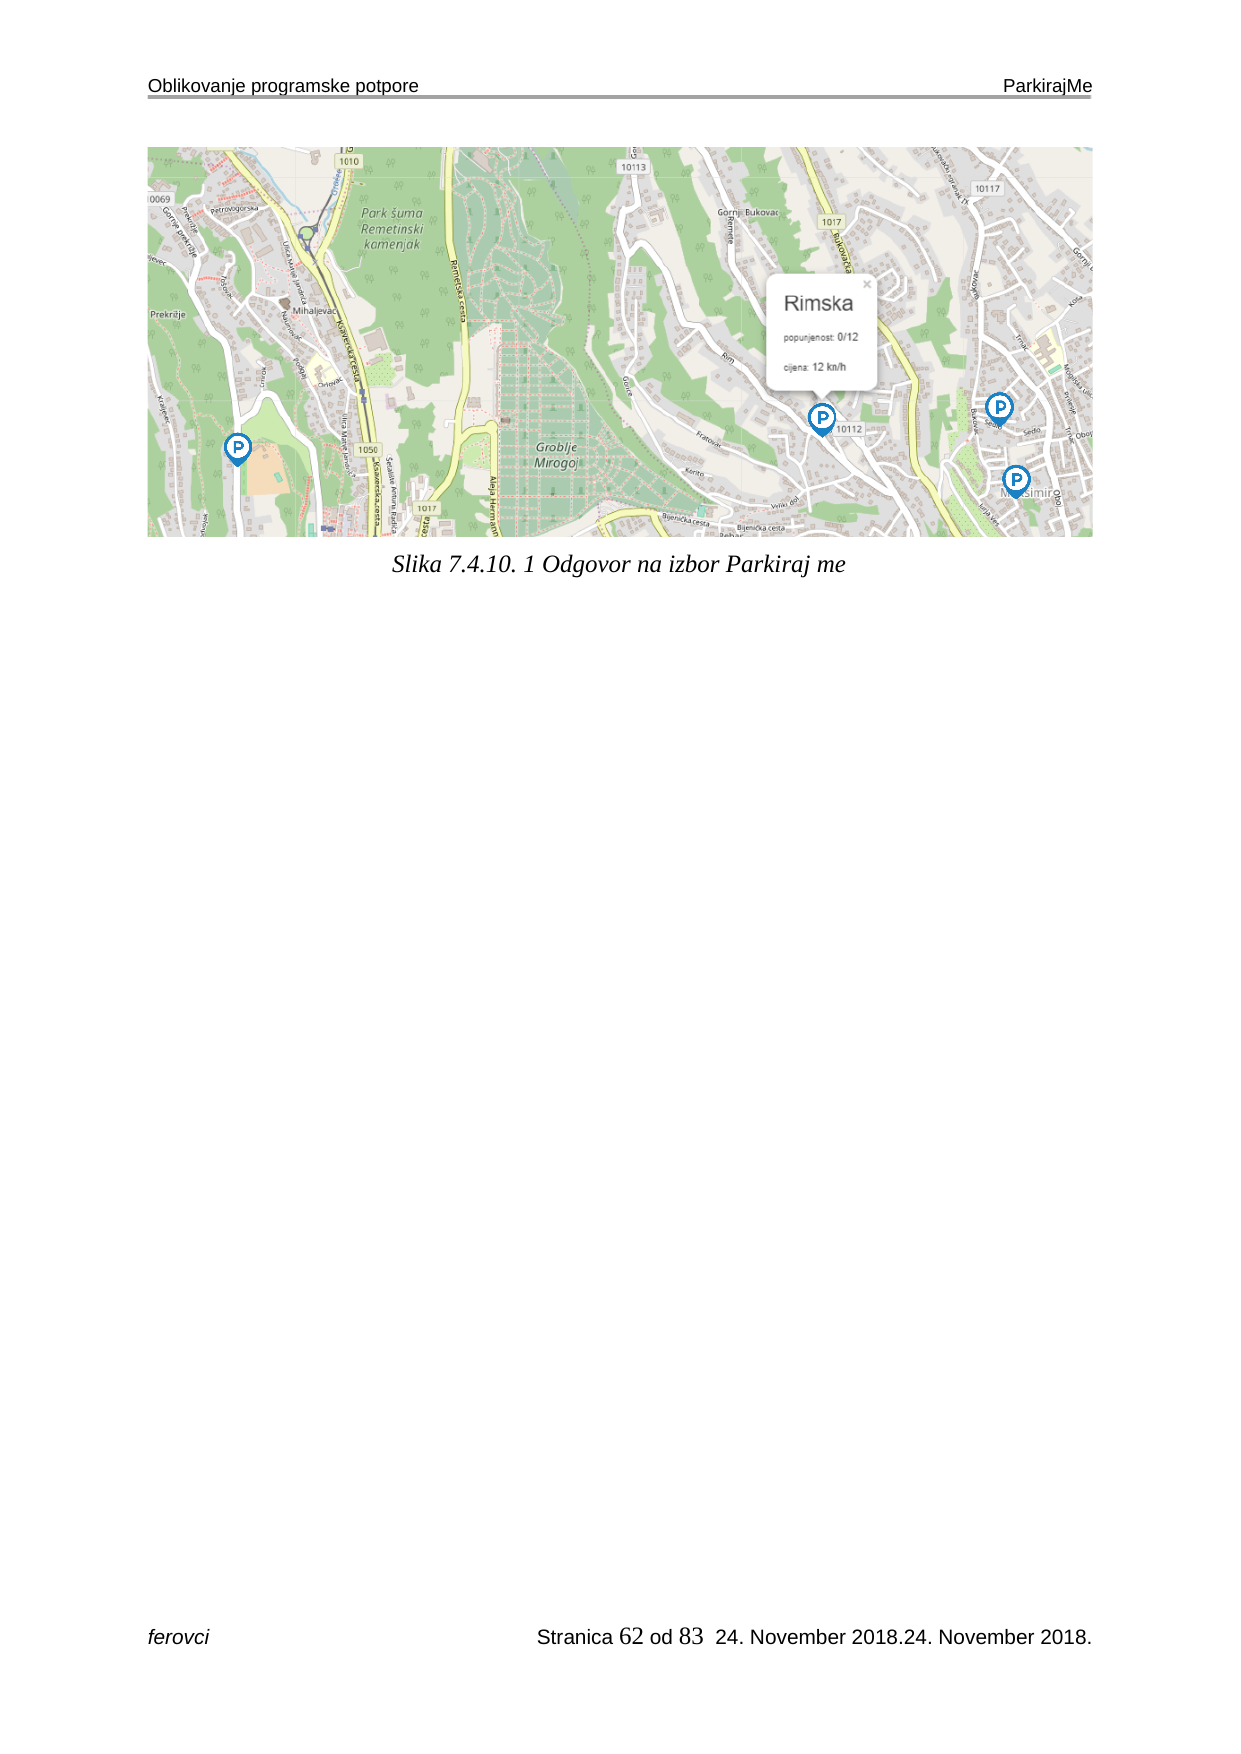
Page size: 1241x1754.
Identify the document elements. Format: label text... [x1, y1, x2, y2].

picture [147, 95, 1092, 99]
text Slika 7.4.10. 1 Odgovor na izbor Parkiraj me [148, 549, 1093, 578]
picture [147, 147, 1093, 537]
